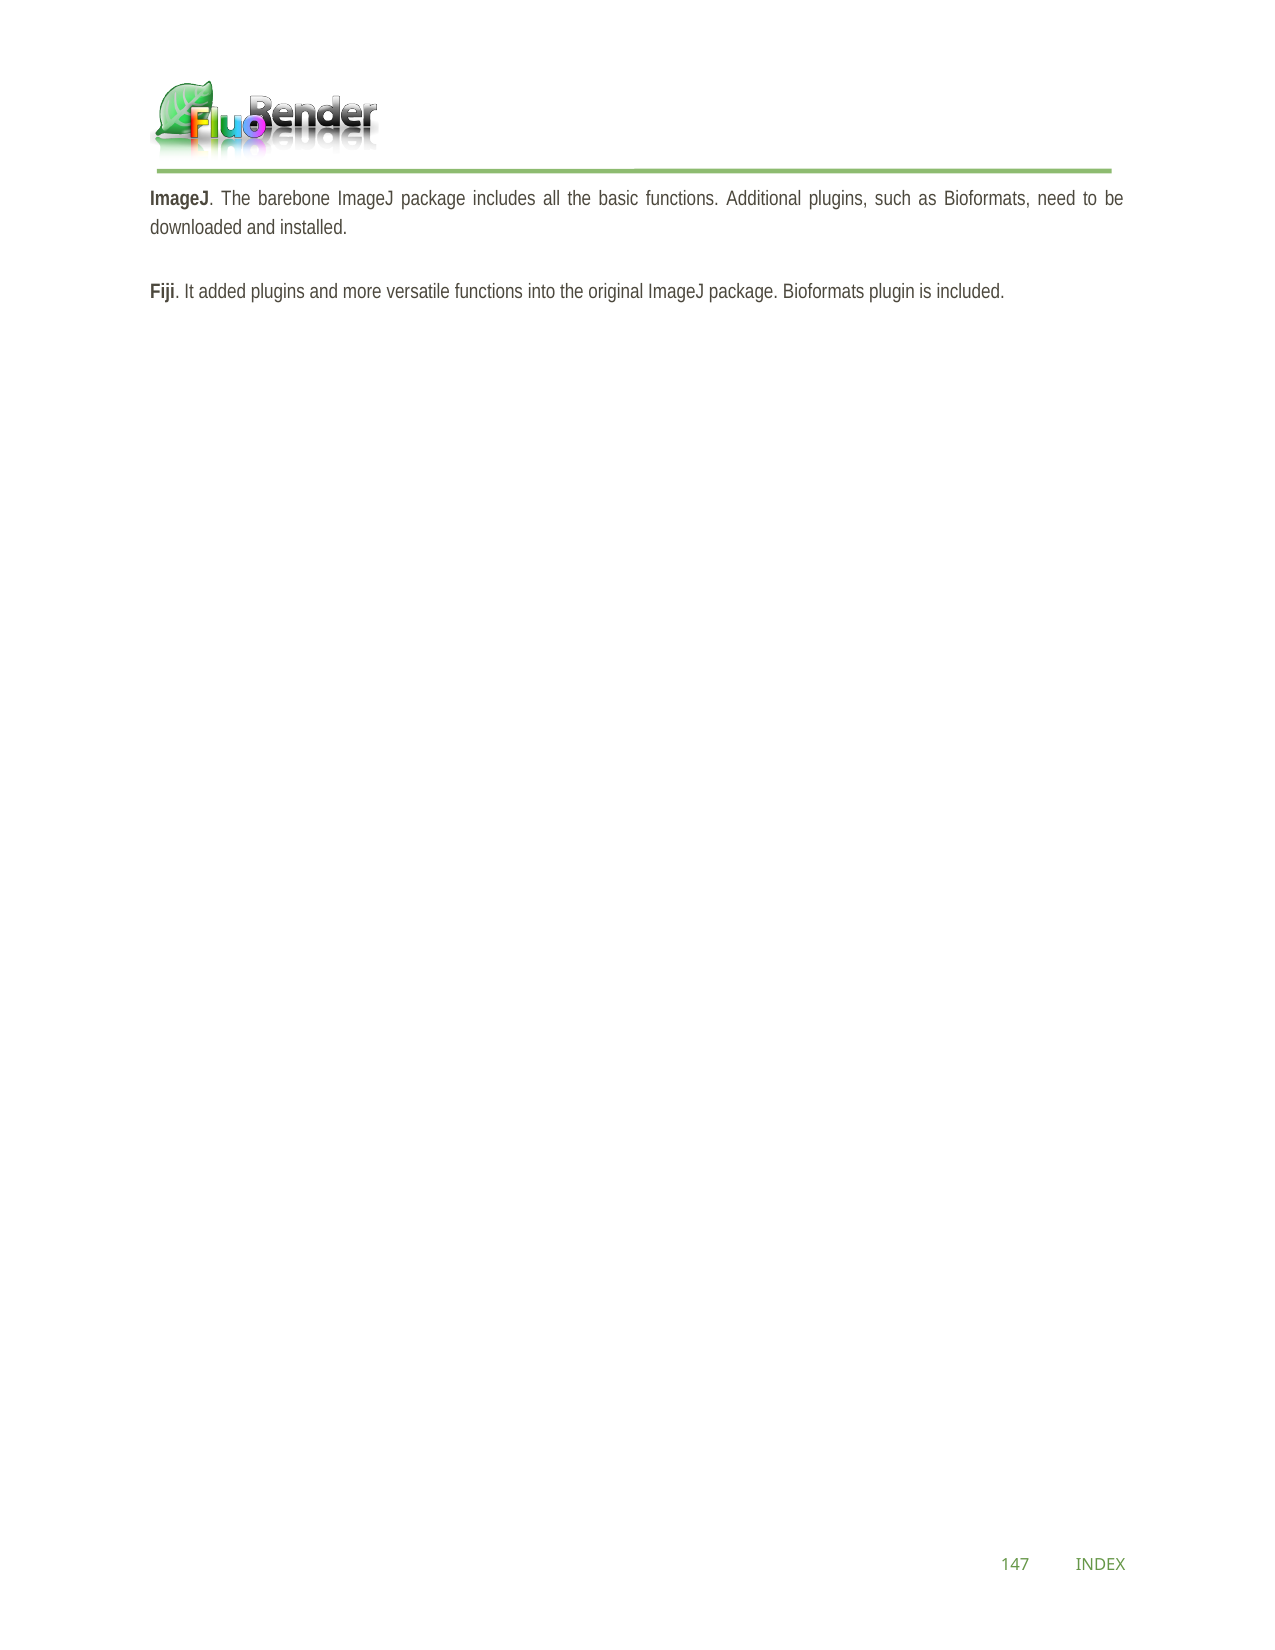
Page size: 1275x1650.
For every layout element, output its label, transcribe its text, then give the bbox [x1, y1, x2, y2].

text ImageJ. The barebone ImageJ package includes all the basic functions. Additional plugins, such as Bioformats, need to be downloaded and installed. [150, 185, 1125, 239]
picture [150, 75, 379, 162]
text Fiji. It added plugins and more versatile functions into the original ImageJ package. Bioformats plugin is included. [150, 278, 1125, 302]
